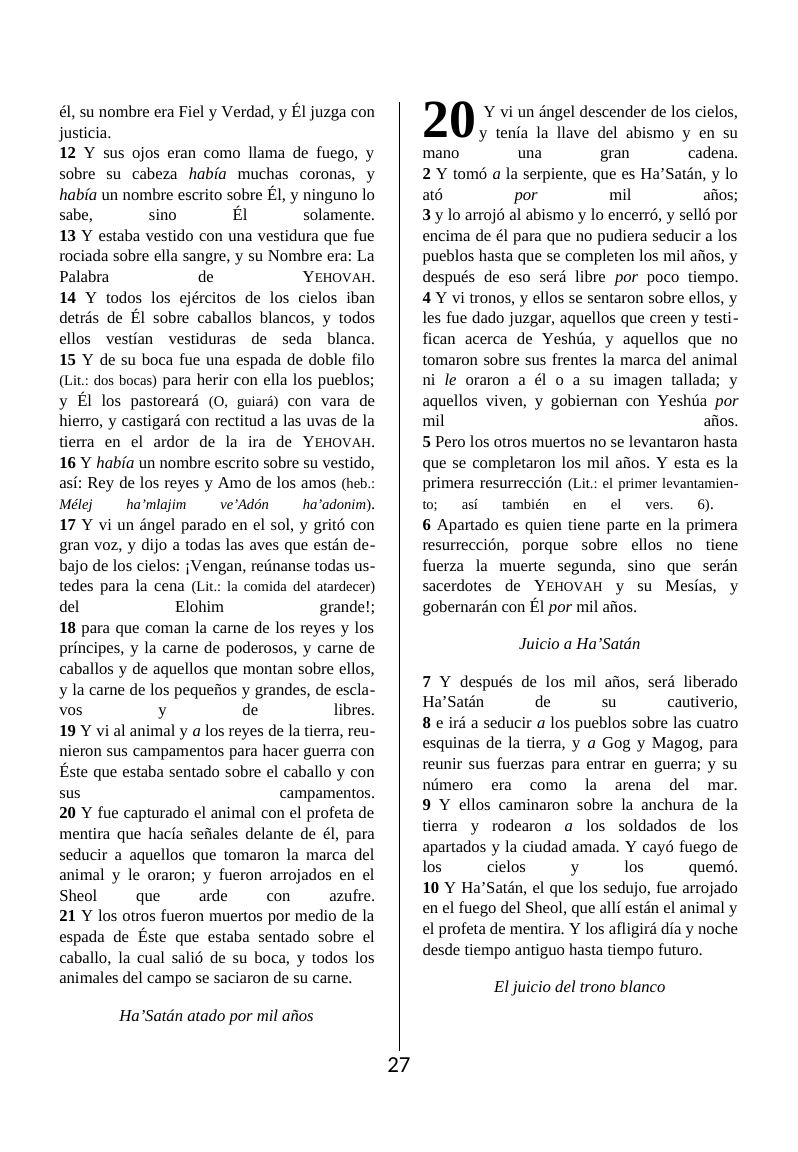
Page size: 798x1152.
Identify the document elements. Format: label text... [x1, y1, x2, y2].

text Juicio a Ha’Satán [422, 634, 738, 653]
text 7 Y después de los mil años, será liberado Ha’Satán de su cautiverio, 8 e irá a seducir a los pueblos sobre las cuatro esquinas de la tierra, y a Gog y Magog, para reunir sus fuerzas para entrar en guerra; y su número era como la arena del mar. 9 Y ellos caminaron sobre la anchura de la tierra y rodearon a los soldados de los apartados y la ciudad amada. Y cayó fuego de los cielos y los quemó. 10 Y Ha’Satán, el que los sedujo, fue arrojado en el fuego del Sheol, que allí están el animal y el profeta de mentira. Y los afligirá día y noche desde tiempo antiguo hasta tiempo futuro. [422, 671, 738, 959]
text Ha’Satán atado por mil años [59, 1005, 375, 1024]
text El juicio del trono blanco [422, 977, 738, 996]
text Y vi un ángel descender de los cielos, y tenía la llave del abismo y en su mano una gran cadena. 2 Y tomó a la serpiente, que es Ha’Satán, y lo ató por mil años; 3 y lo arrojó al abismo y lo encerró, y selló por encima de él para que no pudiera seducir a los pueblos hasta que se completen los mil años, y después de eso será libre por poco tiempo. 4 Y vi tronos, y ellos se sentaron sobre ellos, y les fue dado juzgar, aquellos que creen y testifican acerca de Yeshúa, y aquellos que no tomaron sobre sus frentes la marca del animal ni le oraron a él o a su imagen tallada; y aquellos viven, y gobiernan con Yeshúa por mil años. 5 Pero los otros muertos no se levantaron hasta que se completaron los mil años. Y esta es la primera resurrección (Lit.: el primer levantamiento; así también en el vers. 6). 6 Apartado es quien tiene parte en la primera resurrección, porque sobre ellos no tiene fuerza la muerte segunda, sino que serán sacerdotes de Yehovah y su Mesías, y gobernarán con Él por mil años. [422, 102, 738, 616]
